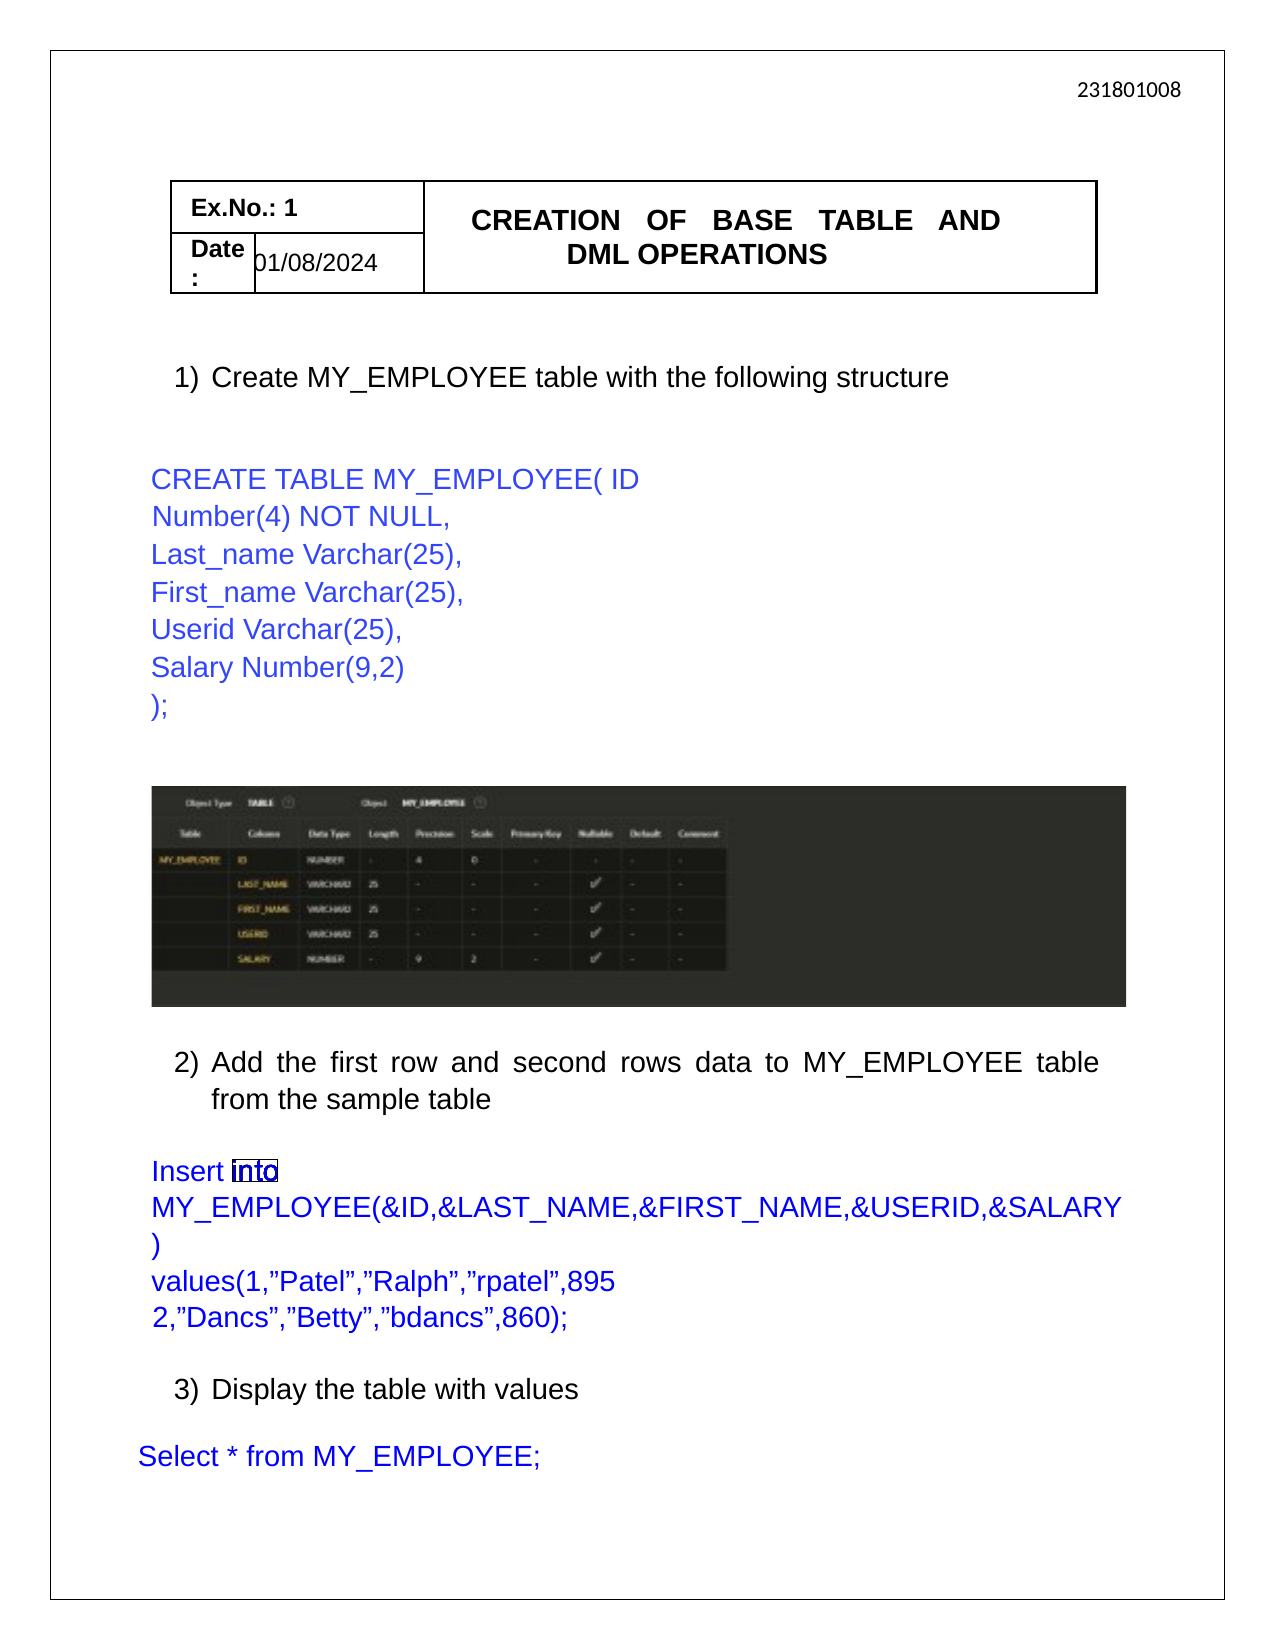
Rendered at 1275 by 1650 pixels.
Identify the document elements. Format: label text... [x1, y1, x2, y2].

text CREATE TABLE MY_EMPLOYEE( ID Number(4) NOT NULL, [151, 462, 645, 532]
table_cell 01/08/2024 [256, 234, 423, 292]
list Create MY_EMPLOYEE table with the following structure [173, 360, 1102, 393]
text values(1,”Patel”,”Ralph”,”rpatel”,895 2,”Dancs”,”Betty”,”bdancs”,860); [151, 1264, 1035, 1333]
text Userid Varchar(25), [151, 612, 645, 646]
text Insert [151, 1154, 1220, 1187]
picture [151, 786, 1127, 1007]
table_cell Date: [172, 234, 254, 292]
list Add the first row and second rows data to MY_EMPLOYEE table from the sample table [173, 1045, 1102, 1115]
table_header Ex.No.: 1 [172, 182, 423, 232]
text Select * from MY_EMPLOYEE; [138, 1439, 1220, 1473]
text MY_EMPLOYEE(&ID,&LAST_NAME,&FIRST_NAME,&USERID,&SALARY [151, 1190, 1220, 1224]
text First_name Varchar(25), [151, 574, 645, 608]
table_header CREATION OF BASE TABLE AND DML OPERATIONS [425, 182, 1095, 292]
list Display the table with values [173, 1372, 1102, 1406]
text Salary Number(9,2) [151, 650, 645, 684]
text Last_name Varchar(25), [151, 537, 645, 570]
text ); [151, 688, 645, 722]
text ) [151, 1227, 1220, 1261]
